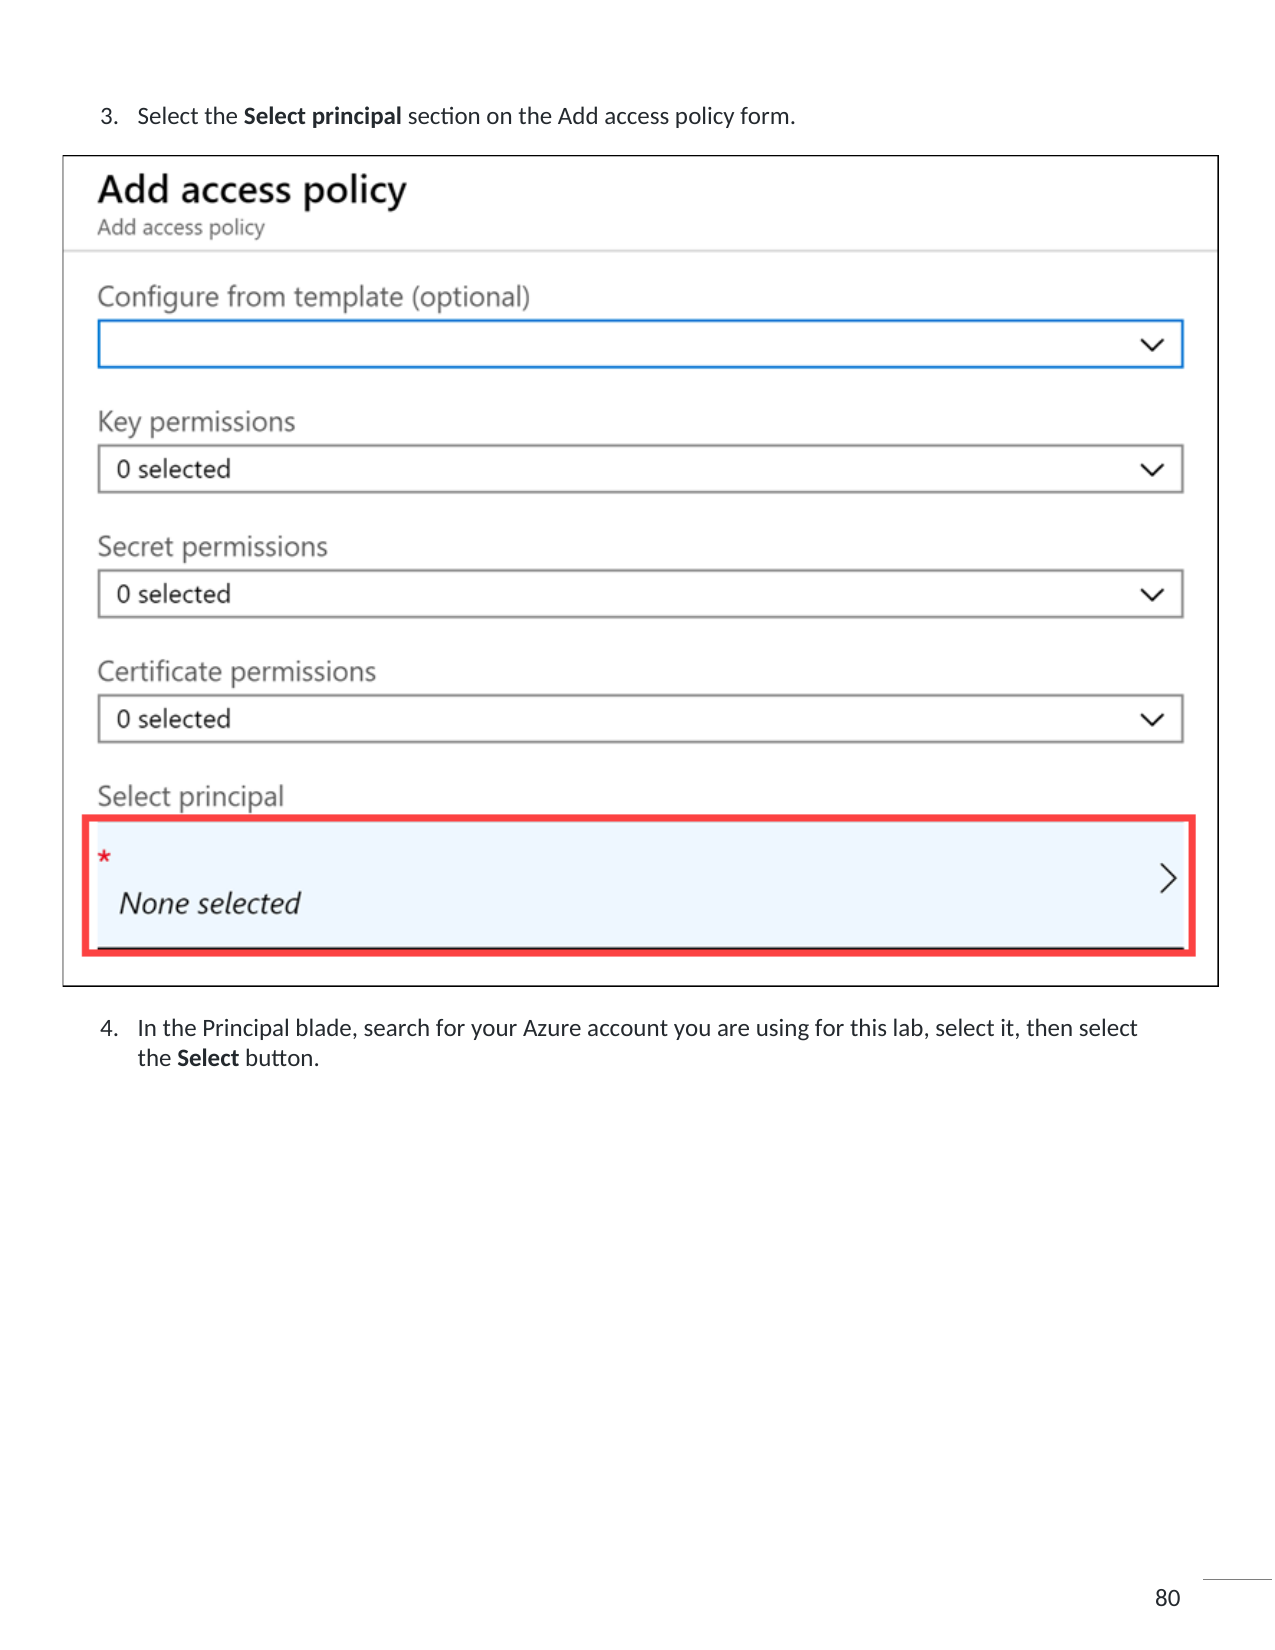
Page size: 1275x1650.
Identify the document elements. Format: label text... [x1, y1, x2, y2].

list In the Principal blade, search for your Azure account you are using for this lab, select it, then select the Select button. [100, 1012, 1219, 1073]
list Select the Select principal section on the Add access policy form. [100, 100, 1219, 131]
picture [62, 155, 1219, 987]
